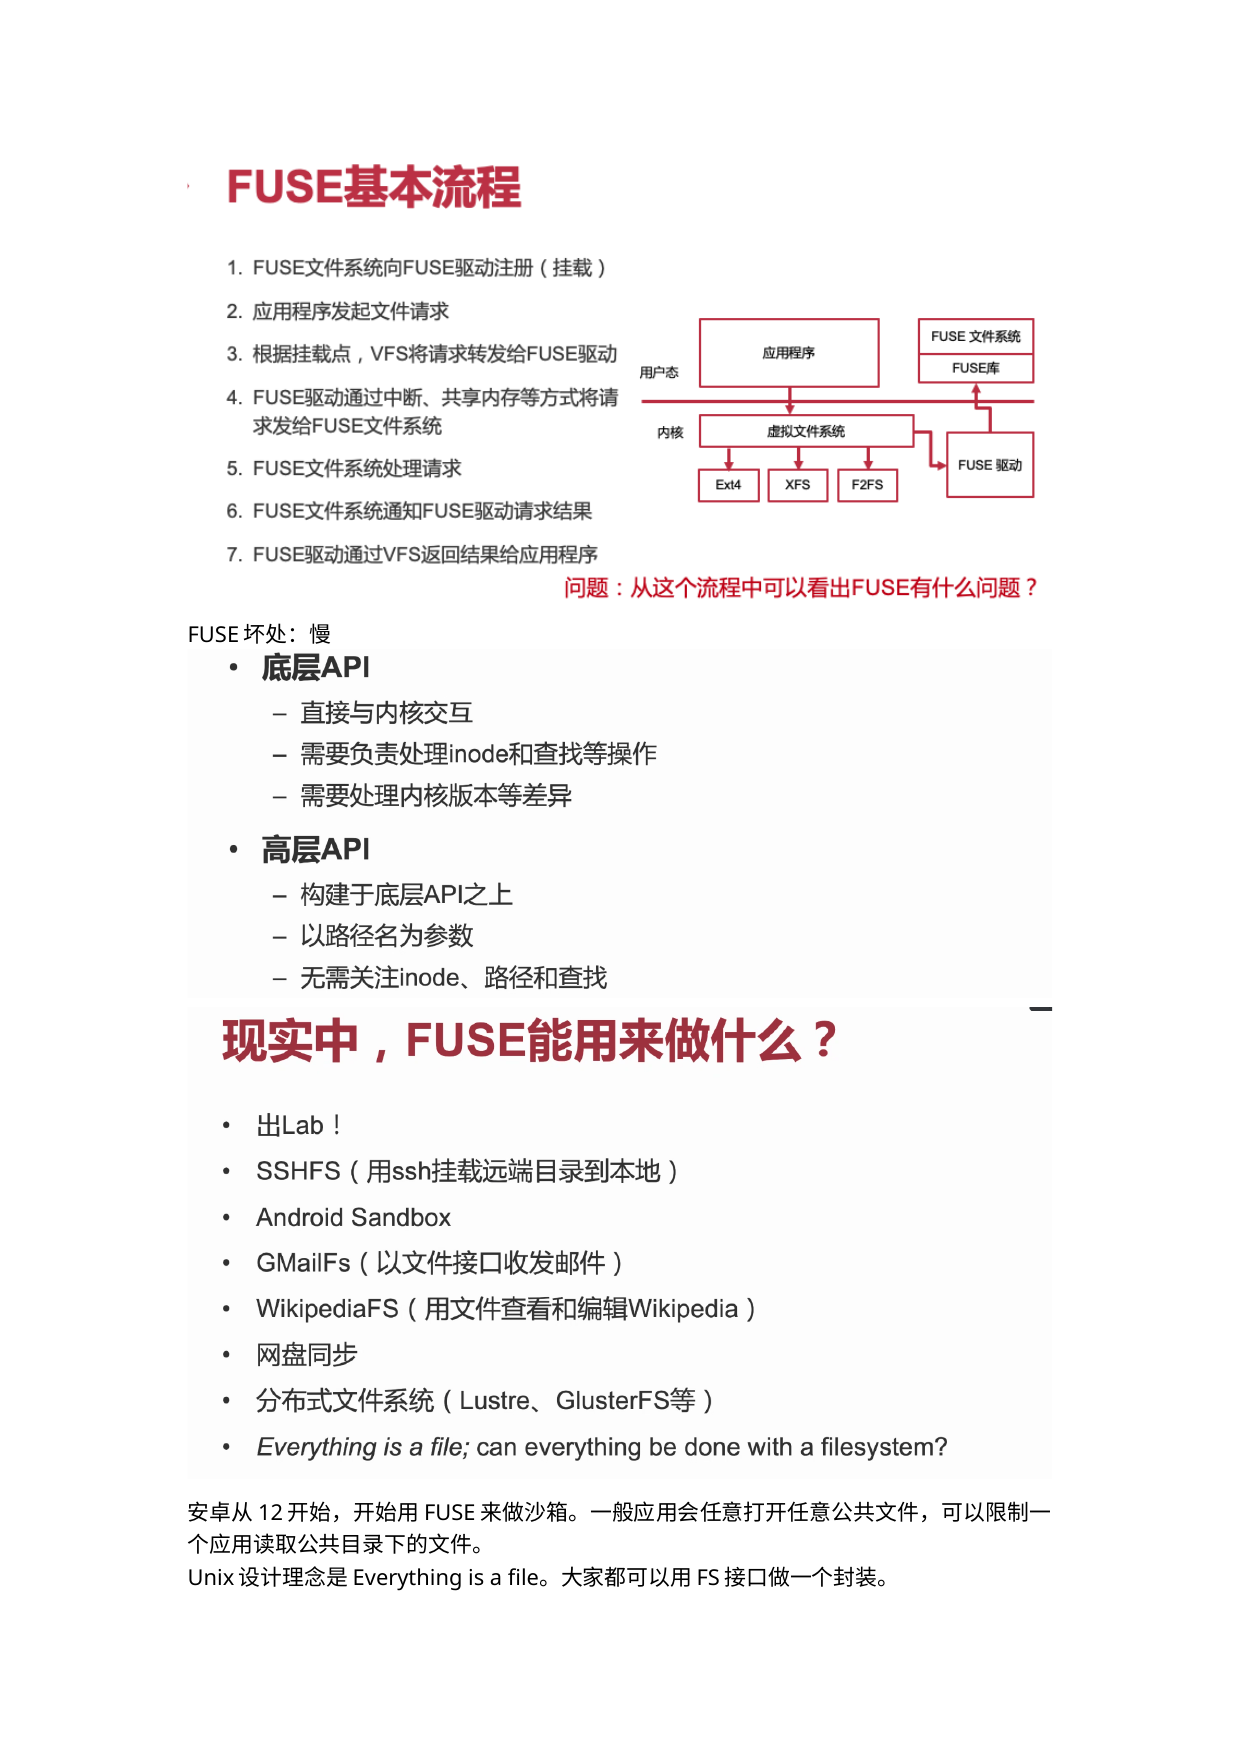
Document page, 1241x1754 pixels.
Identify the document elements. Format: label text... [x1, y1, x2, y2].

text Unix设计理念是Everything is a file。大家都可以用FS接口做一个封装。 [187, 1559, 1053, 1592]
picture [187, 162, 1053, 617]
picture [187, 649, 1053, 998]
text FUSE坏处：慢 [187, 617, 1053, 649]
picture [187, 1007, 1053, 1479]
text 安卓从12开始，开始用FUSE来做沙箱。一般应用会任意打开任意公共文件，可以限制一个应用读取公共目录下的文件。 [187, 1494, 1053, 1559]
